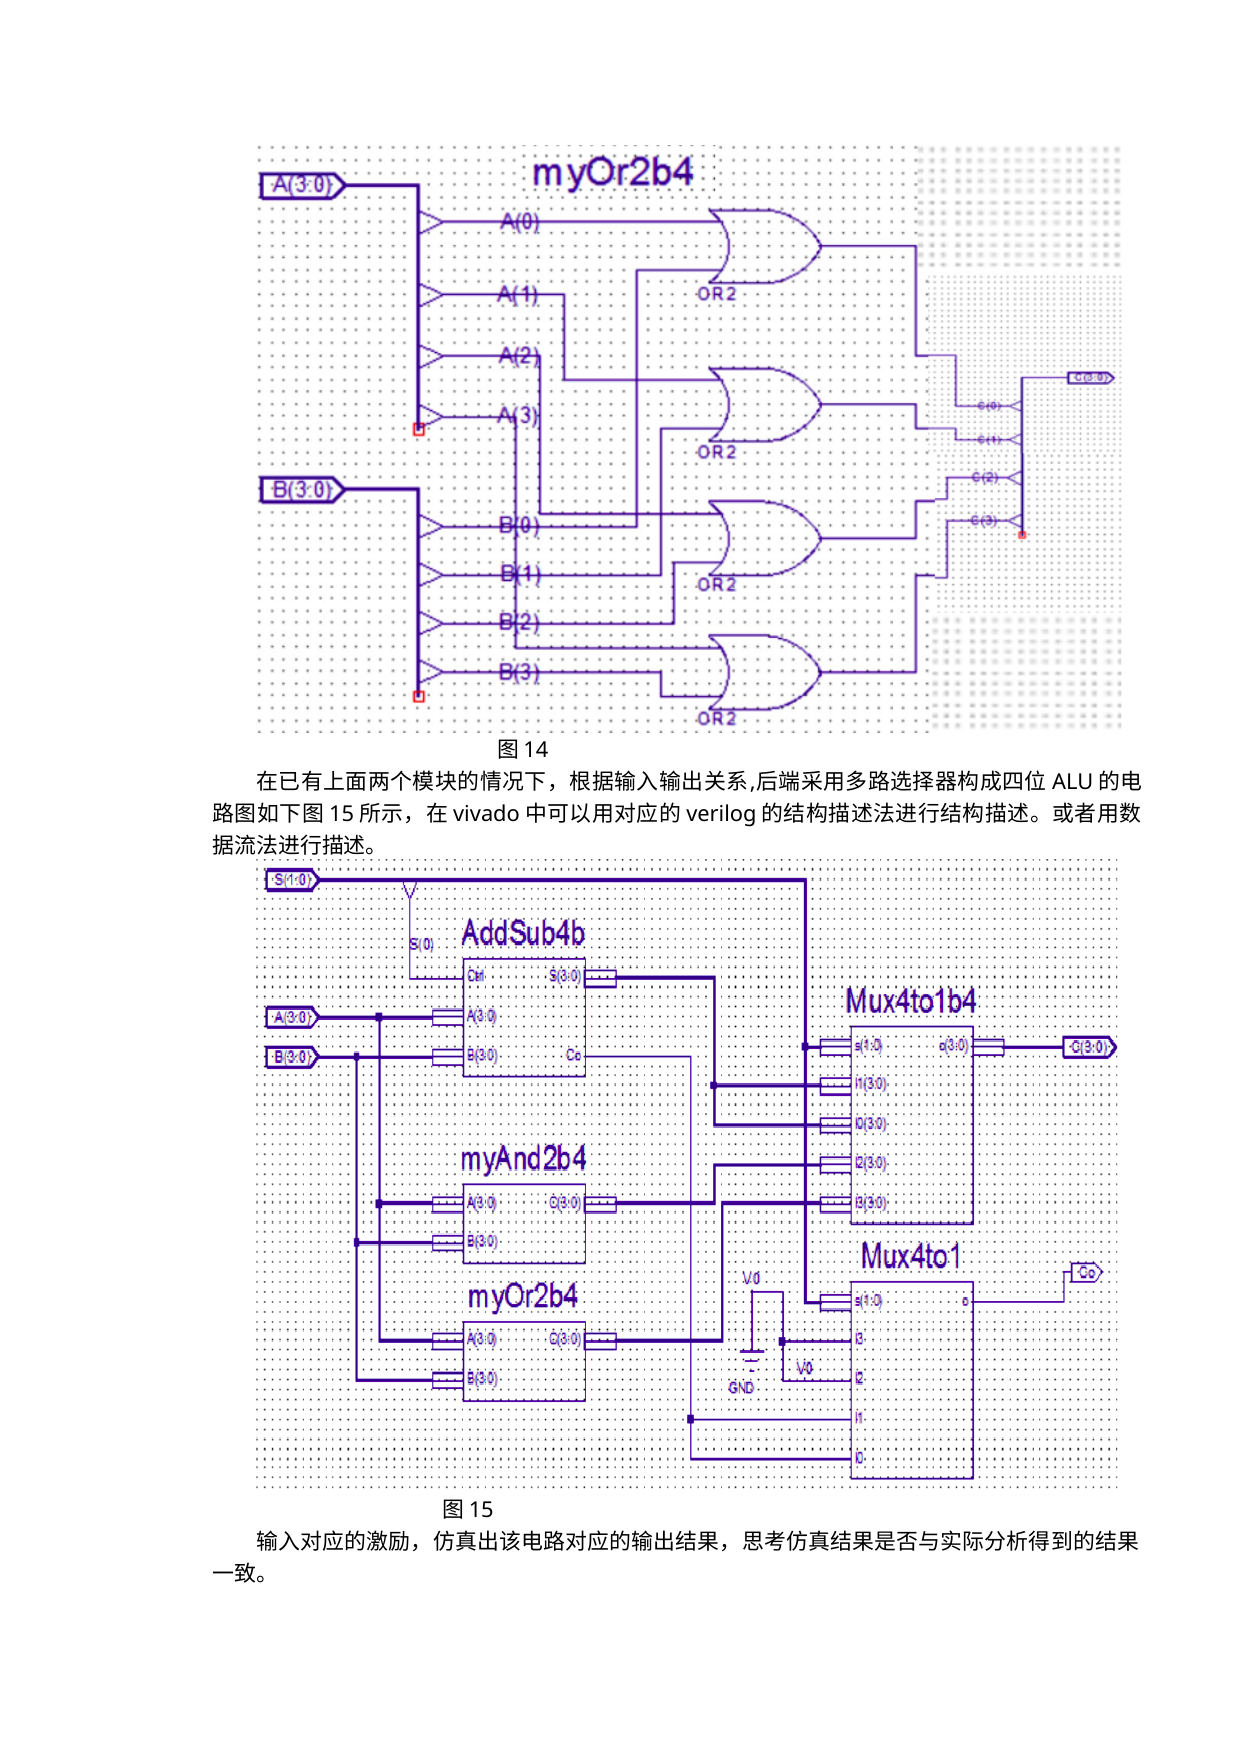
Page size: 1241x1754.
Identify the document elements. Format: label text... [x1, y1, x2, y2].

list 输入对应的激励，仿真出该电路对应的输出结果，思考仿真结果是否与实际分析得到的结果一致。 [212, 1524, 1142, 1587]
list 图15 [212, 1492, 1142, 1524]
picture [256, 859, 1122, 1492]
list 图14 [212, 732, 1142, 764]
list 在已有上面两个模块的情况下，根据输入输出关系,后端采用多路选择器构成四位ALU的电路图如下图15所示，在vivado中可以用对应的verilog的结构描述法进行结构描述。或者用数据流法进行描述。 [212, 764, 1142, 859]
picture [256, 145, 1122, 733]
